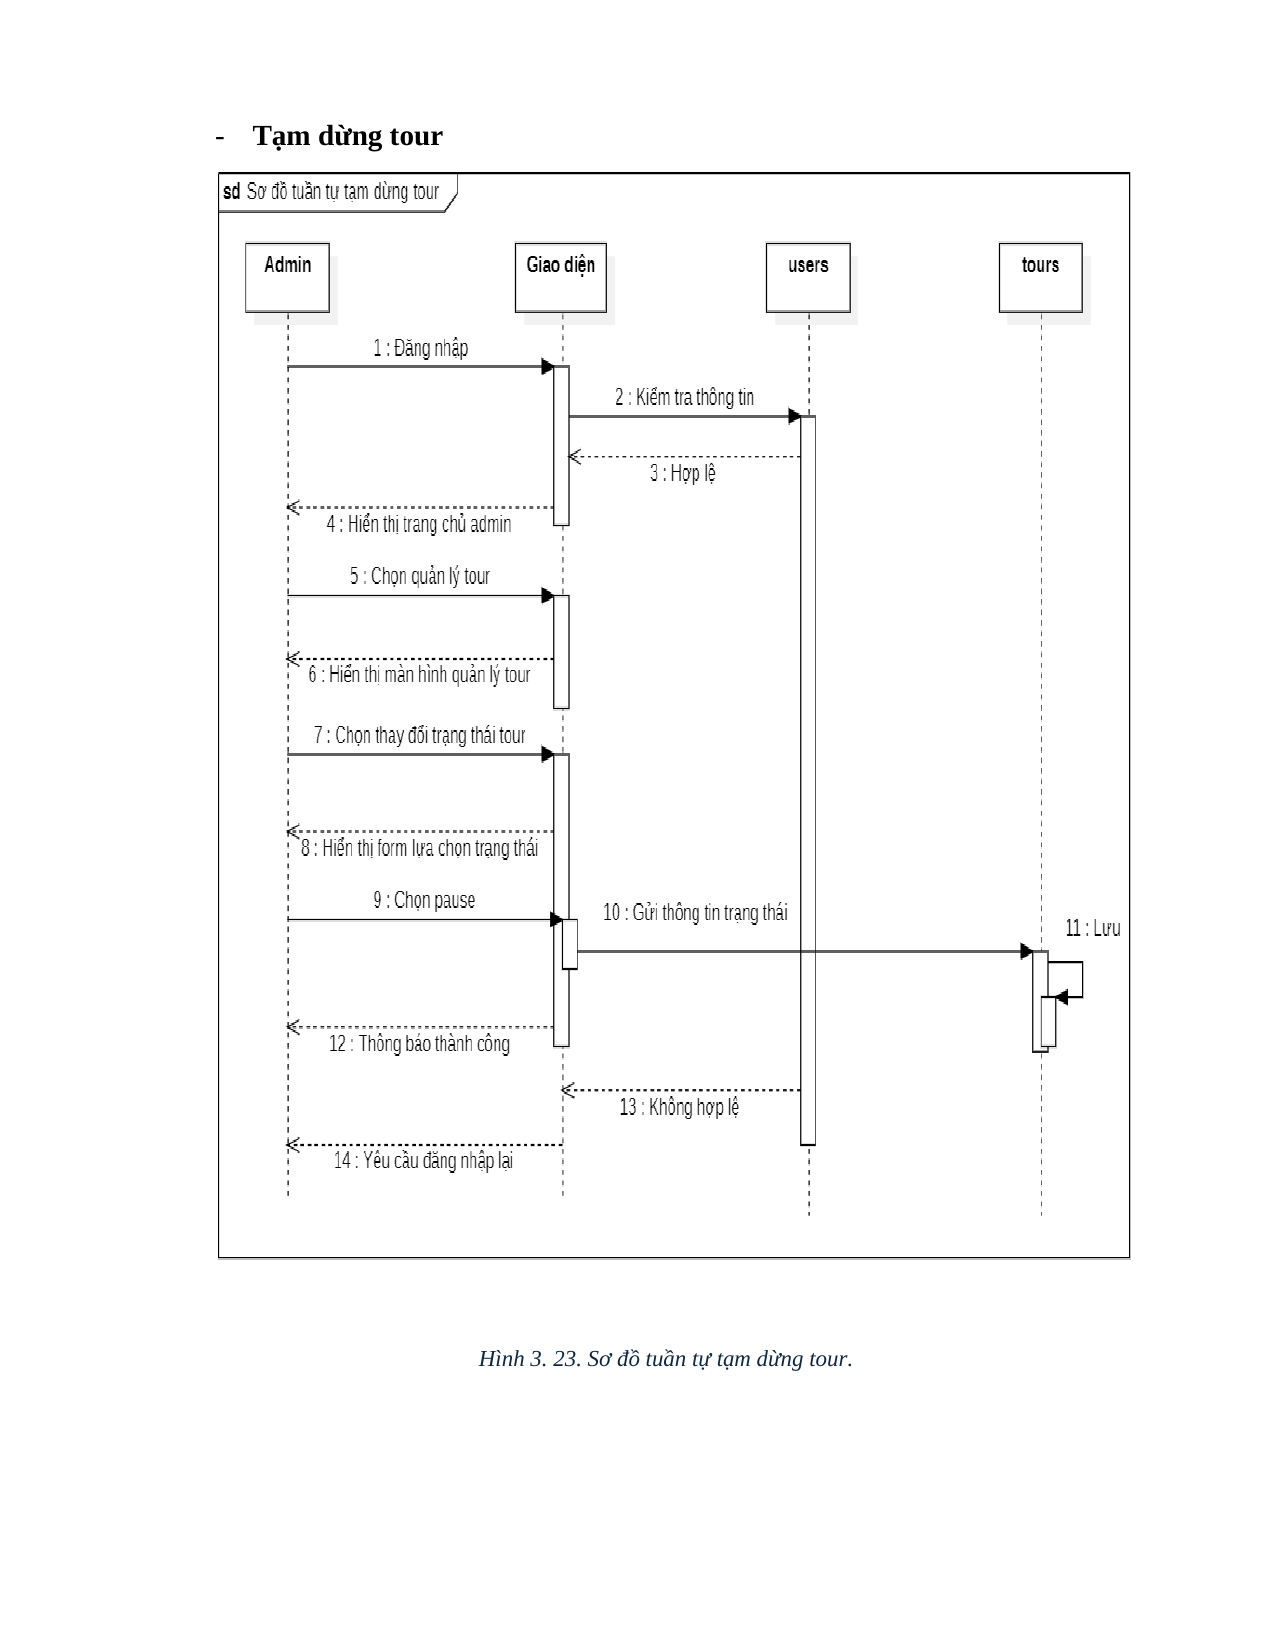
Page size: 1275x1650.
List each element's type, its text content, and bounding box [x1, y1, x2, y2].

picture [206, 156, 1187, 1328]
text Hình 3. 23. Sơ đồ tuần tự tạm dừng tour. [177, 1345, 1157, 1372]
list Tạm dừng tour [215, 118, 1157, 152]
